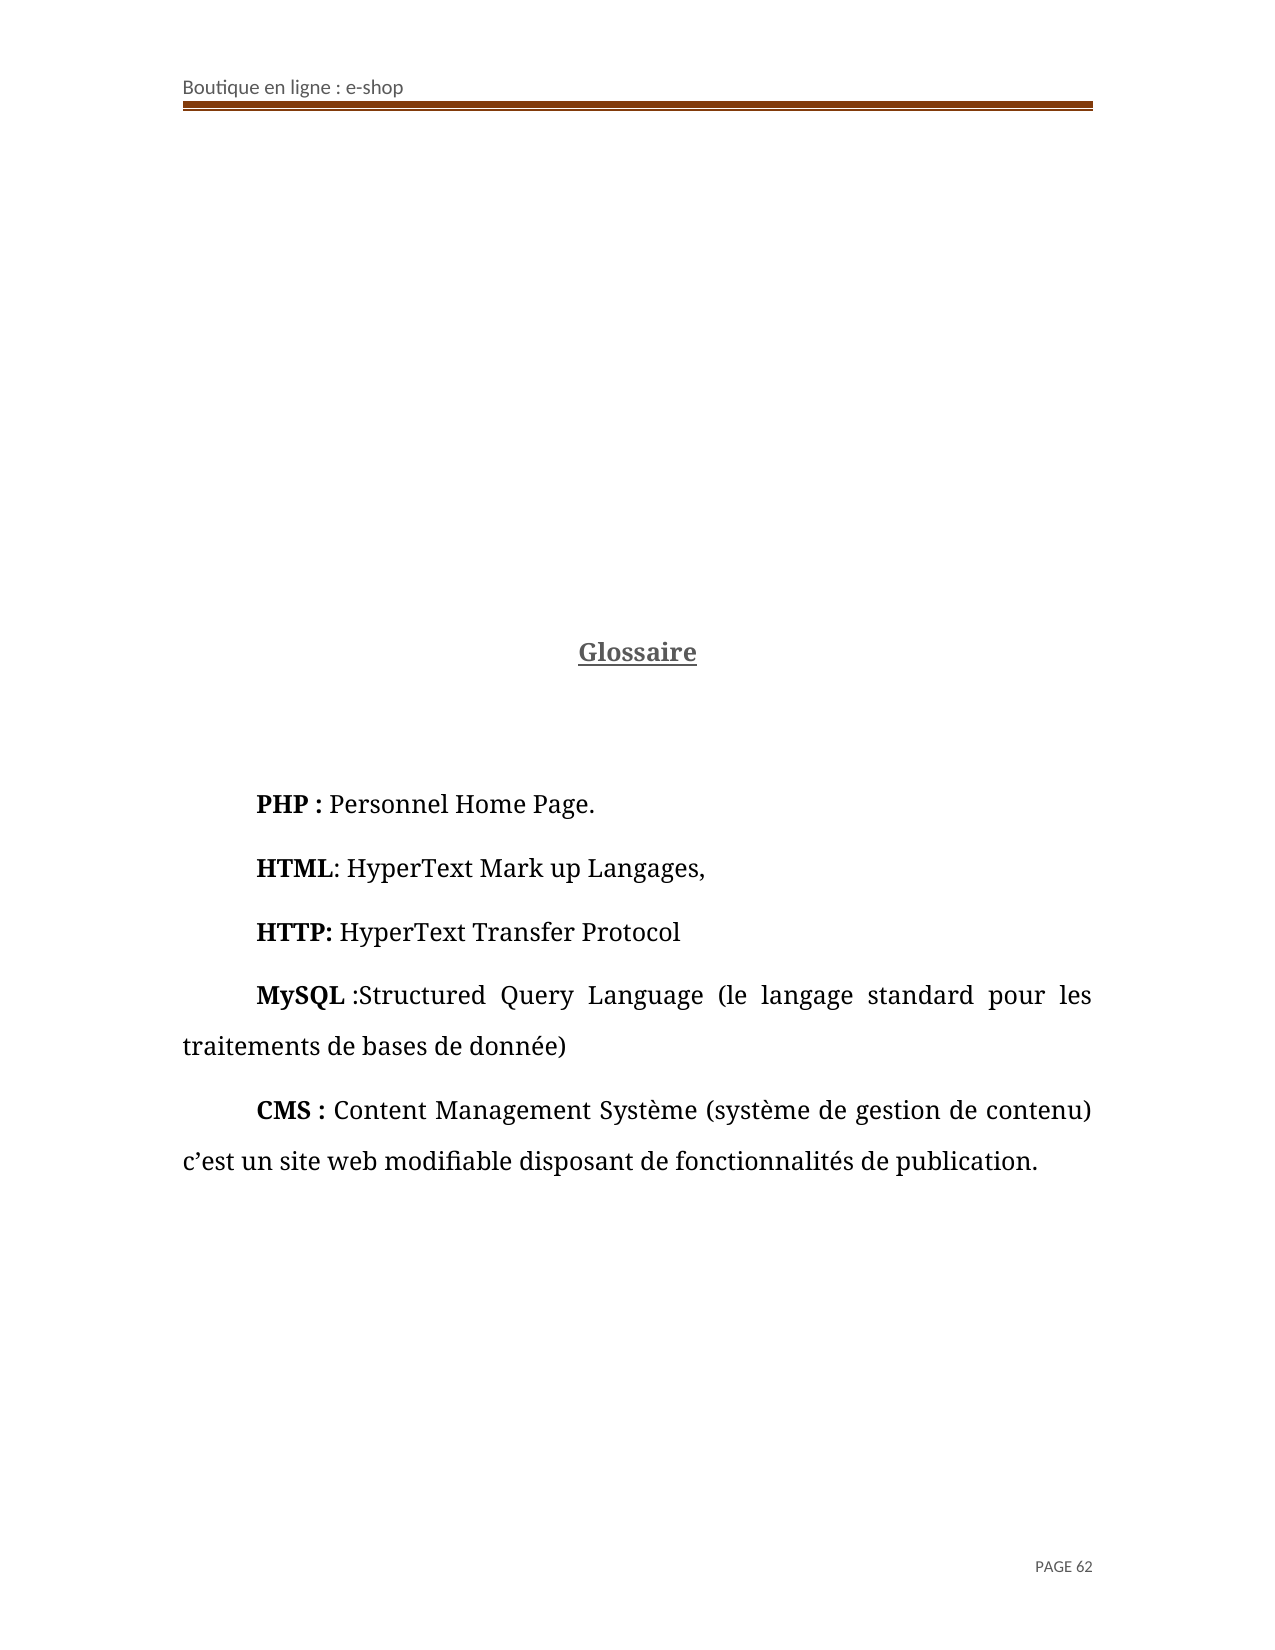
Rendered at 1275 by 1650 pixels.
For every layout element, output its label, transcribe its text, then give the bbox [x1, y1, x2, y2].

text PHP : Personnel Home Page. [182, 787, 1093, 821]
text CMS : Content Management Système (système de gestion de contenu) c’est un site web modifiable disposant de fonctionnalités de publication. [182, 1092, 1093, 1177]
text HTTP: HyperText Transfer Protocol [182, 914, 1093, 948]
text HTML: HyperText Mark up Langages, [182, 851, 1093, 885]
text Glossaire [182, 635, 1093, 669]
text MySQL :Structured Query Language (le langage standard pour les traitements de bases de donnée) [182, 978, 1093, 1063]
